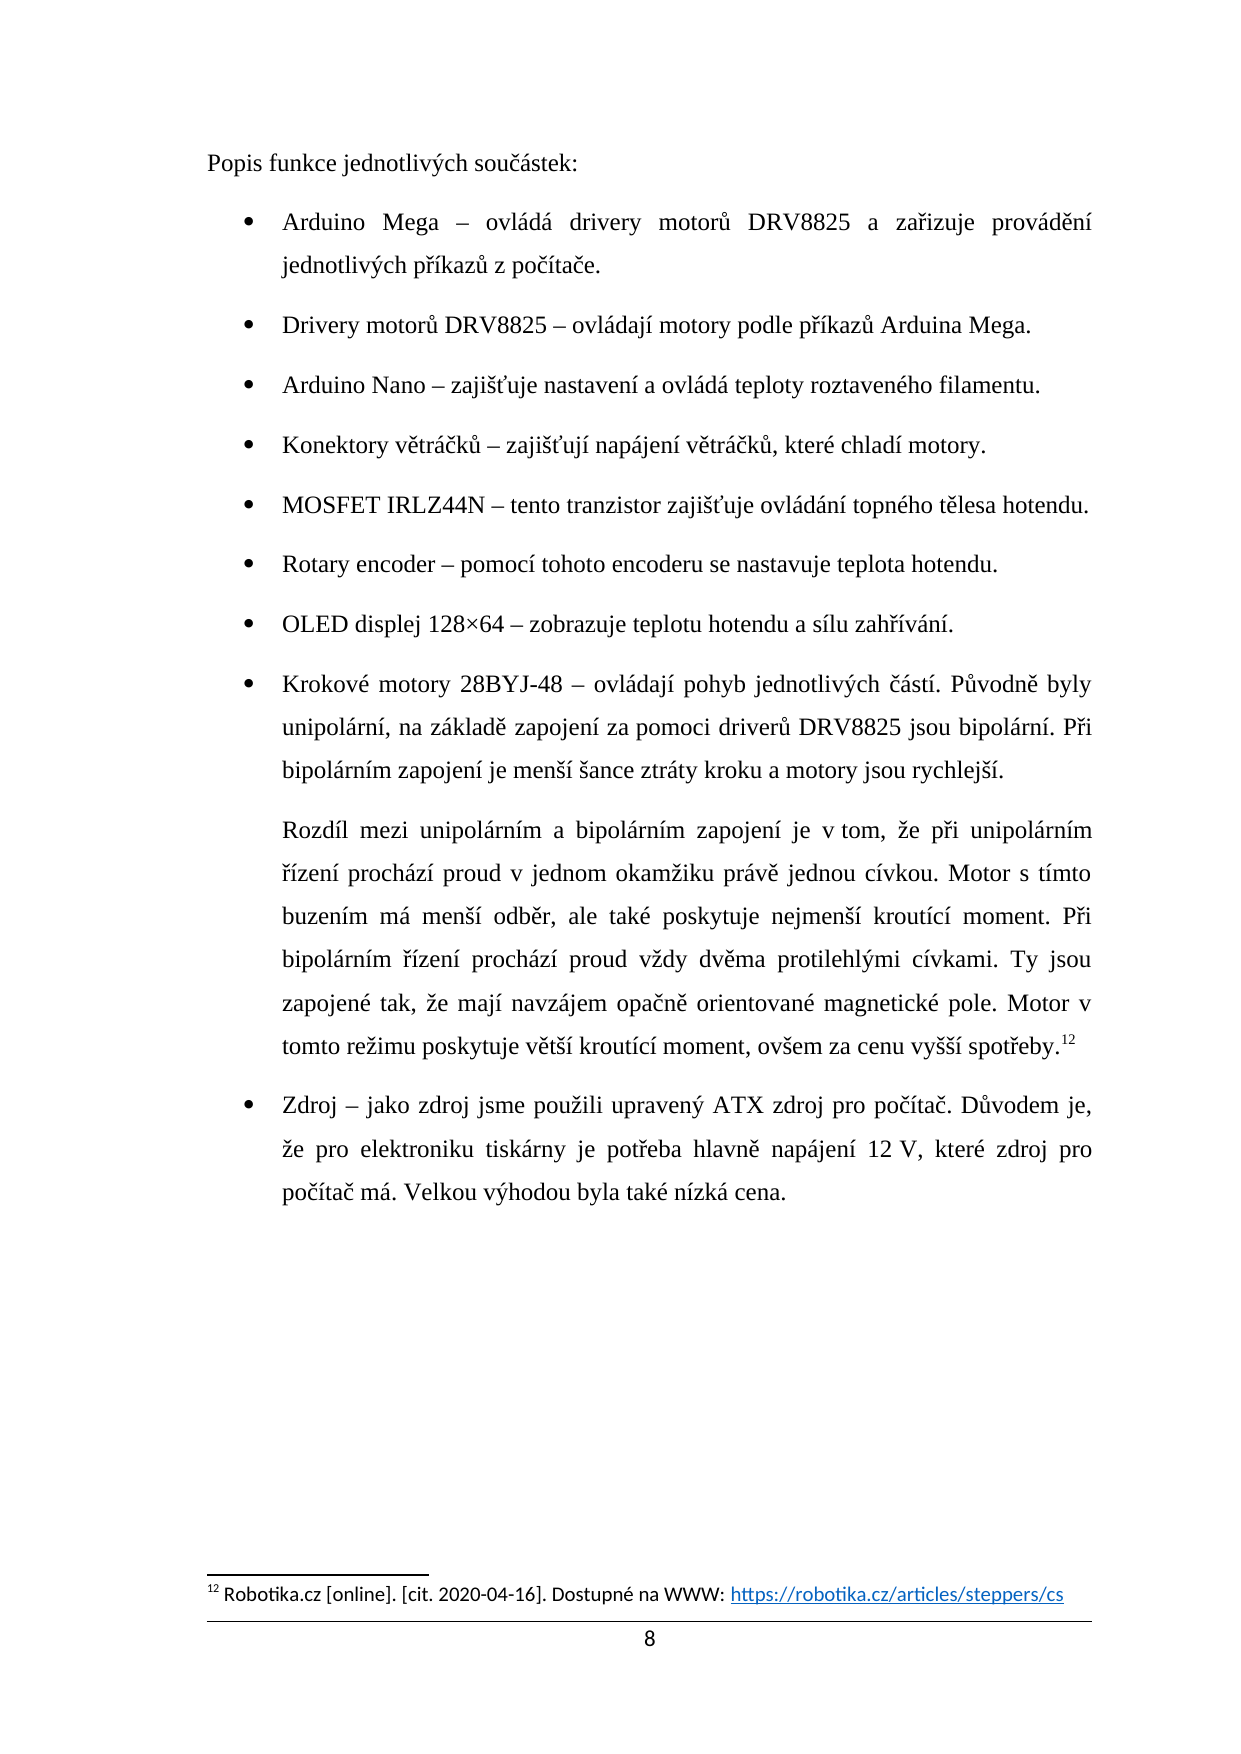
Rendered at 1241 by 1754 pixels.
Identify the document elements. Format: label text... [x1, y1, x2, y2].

list Arduino Nano – zajišťuje nastavení a ovládá teploty roztaveného filamentu. [244, 370, 1092, 399]
list Zdroj – jako zdroj jsme použili upravený ATX zdroj pro počítač. Důvodem je, že pro elektroniku tiskárny je potřeba hlavně napájení 12 V, které zdroj pro počítač má. Velkou výhodou byla také nízká cena. [244, 1091, 1092, 1206]
list Arduino Mega – ovládá drivery motorů DRV8825 a zařizuje provádění jednotlivých příkazů z počítače. [244, 207, 1092, 279]
list Konektory větráčků – zajišťují napájení větráčků, které chladí motory. [244, 430, 1092, 459]
list Drivery motorů DRV8825 – ovládají motory podle příkazů Arduina Mega. [244, 310, 1092, 339]
list Krokové motory 28BYJ-48 – ovládají pohyb jednotlivých částí. Původně byly unipolární, na základě zapojení za pomoci driverů DRV8825 jsou bipolární. Při bipolárním zapojení je menší šance ztráty kroku a motory jsou rychlejší. [244, 669, 1092, 784]
list Rotary encoder – pomocí tohoto encoderu se nastavuje teplota hotendu. [244, 549, 1092, 578]
text Popis funkce jednotlivých součástek: [207, 148, 1092, 176]
list MOSFET IRLZ44N – tento tranzistor zajišťuje ovládání topného tělesa hotendu. [244, 490, 1092, 518]
list OLED displej 128×64 – zobrazuje teplotu hotendu a sílu zahřívání. [244, 609, 1092, 638]
text Rozdíl mezi unipolárním a bipolárním zapojení je v tom, že při unipolárním řízení prochází proud v jednom okamžiku právě jednou cívkou. Motor s tímto buzením má menší odběr, ale také poskytuje nejmenší kroutící moment. Při bipolárním řízení prochází proud vždy dvěma protilehlými cívkami. Ty jsou zapojené tak, že mají navzájem opačně orientované magnetické pole. Motor v tomto režimu poskytuje větší kroutící moment, ovšem za cenu vyšší spotřeby. [282, 815, 1092, 1059]
